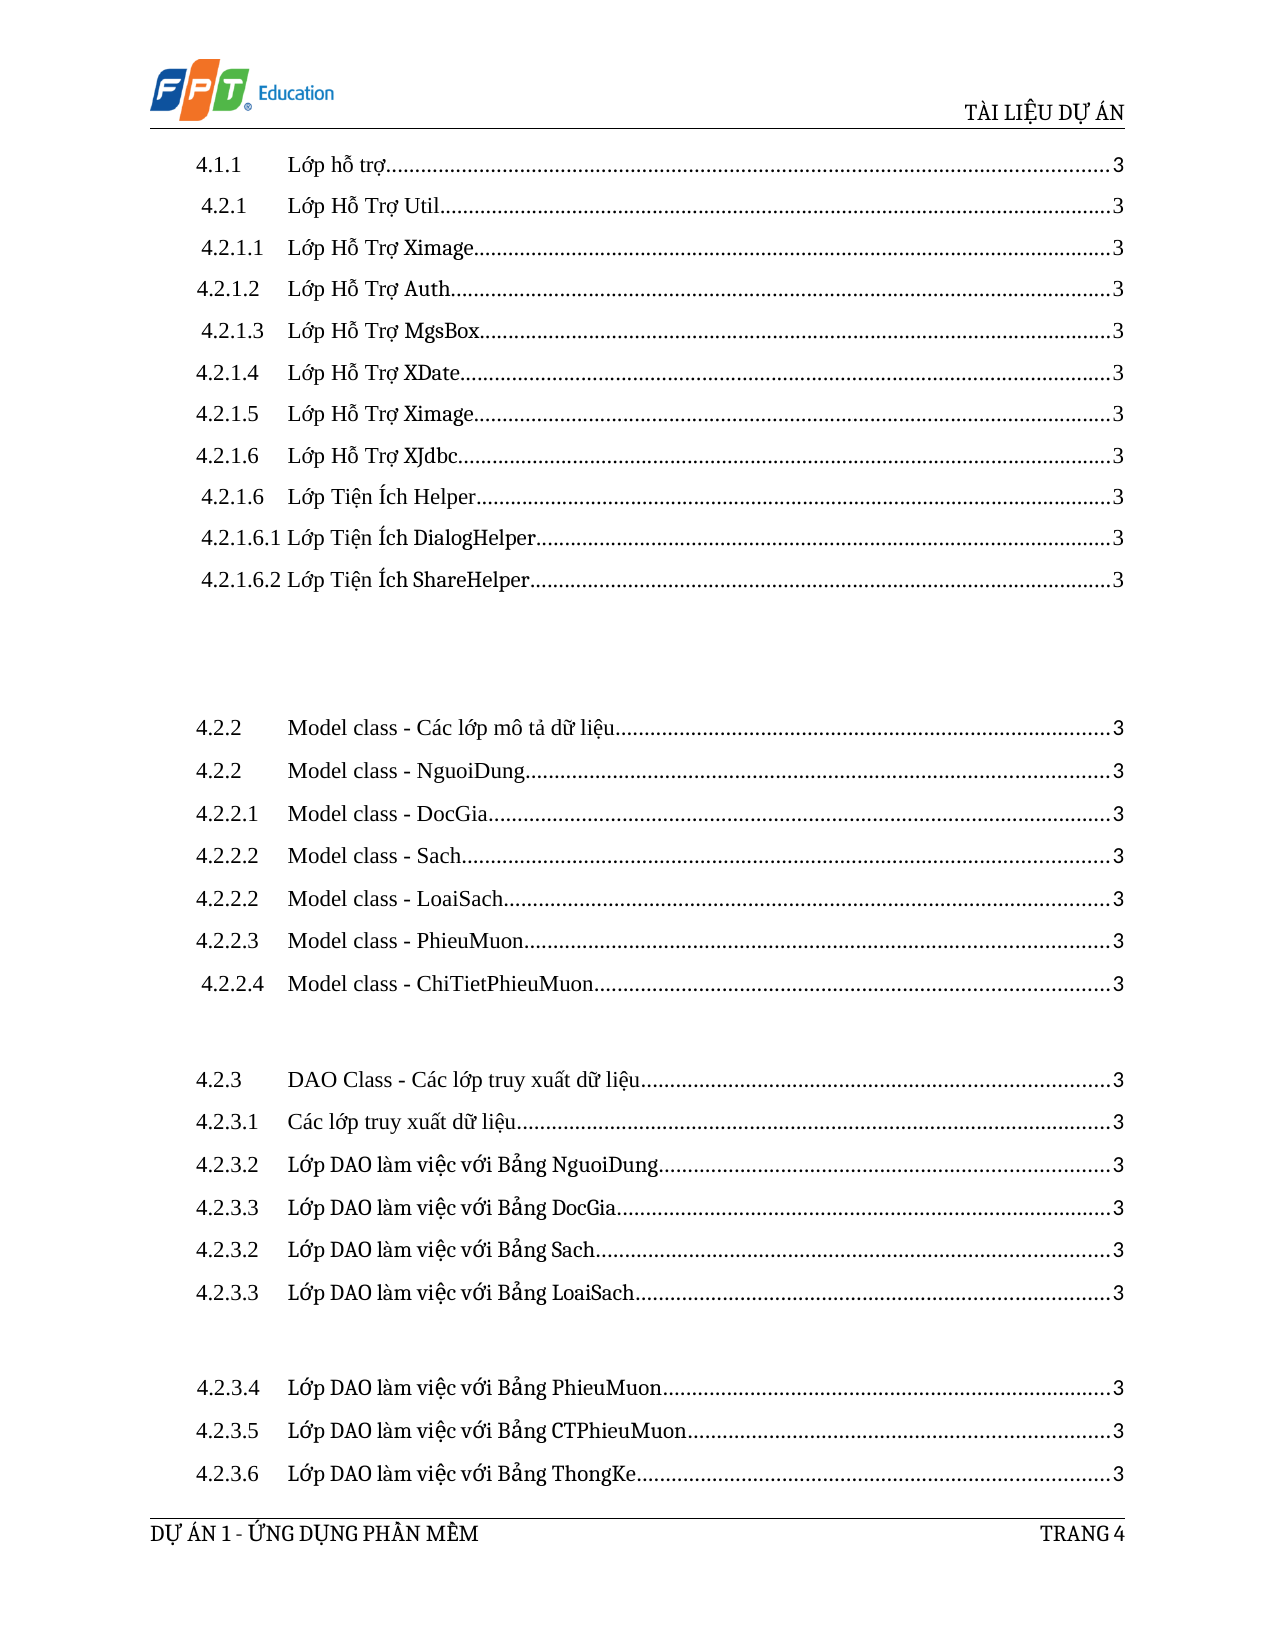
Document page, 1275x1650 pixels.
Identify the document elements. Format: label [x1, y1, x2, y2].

picture [150, 59, 336, 121]
